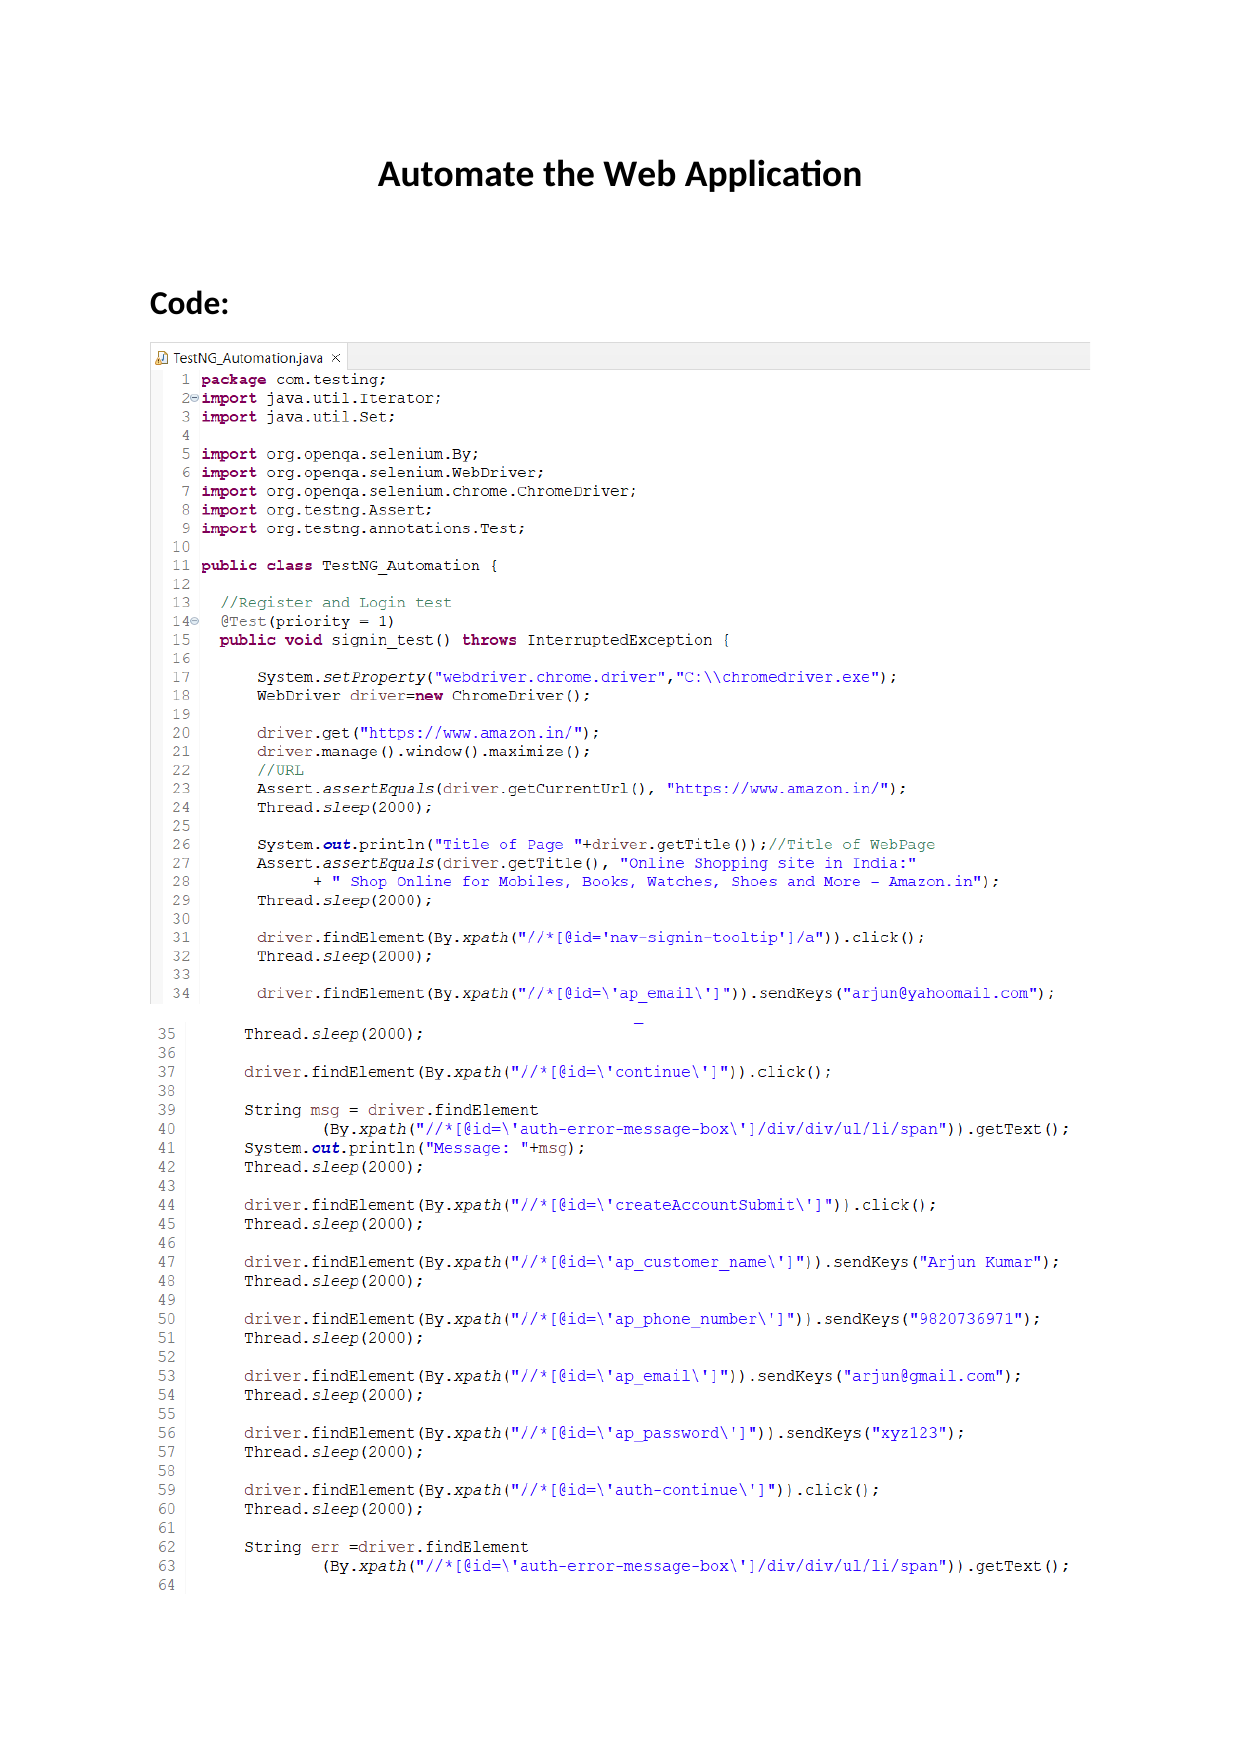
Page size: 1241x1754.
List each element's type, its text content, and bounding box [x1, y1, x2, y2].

text Automate the Web Application [150, 150, 1090, 196]
picture [150, 1022, 1091, 1594]
picture [150, 342, 1091, 1004]
text Code: [150, 282, 1090, 323]
